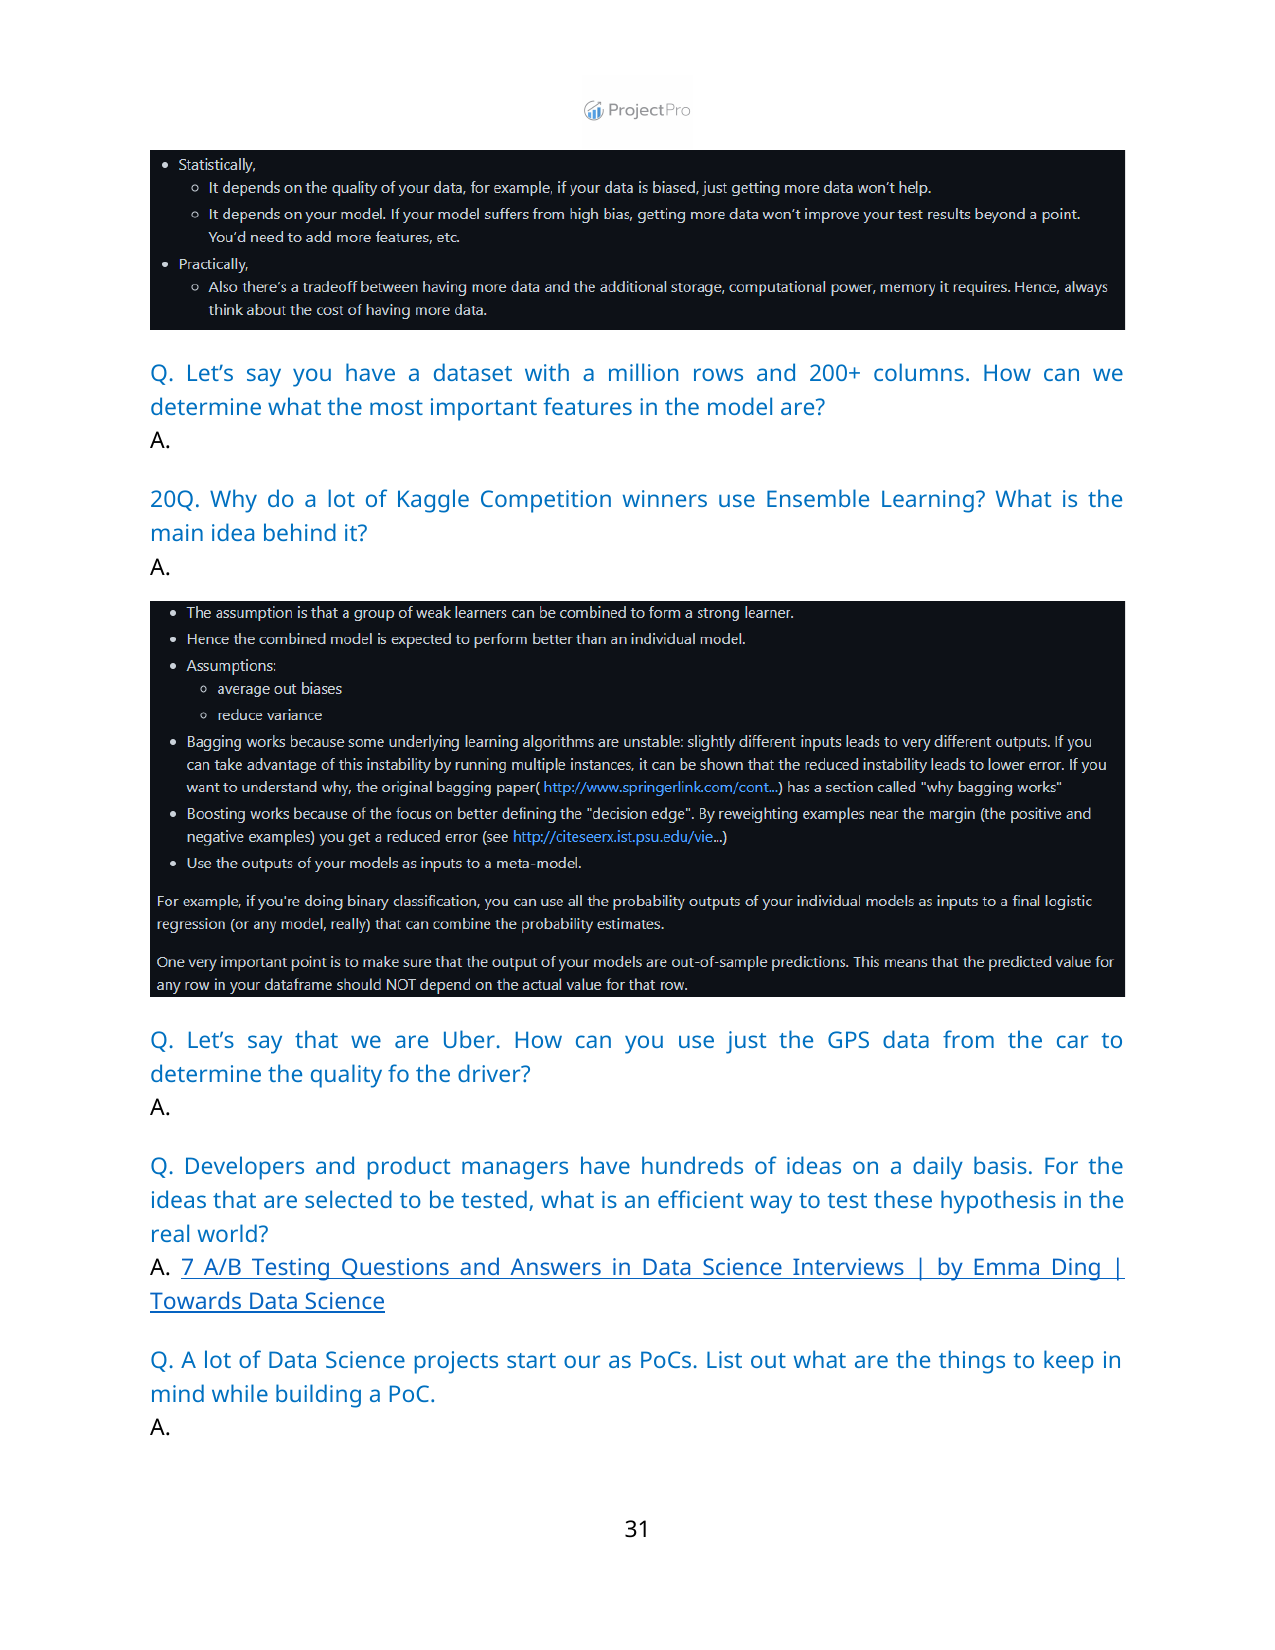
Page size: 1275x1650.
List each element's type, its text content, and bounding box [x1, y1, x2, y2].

subtitle 20Q. Why do a lot of Kaggle Competition winners use Ensemble Learning? What is the main idea behind it? [150, 483, 1125, 548]
text A. 7 A/B Testing Questions and Answers in Data Science Interviews | by Emma Ding | Towards Data Science [150, 1251, 1125, 1316]
subtitle Q. Let’s say you have a dataset with a million rows and 200+ columns. How can we determine what the most important features in the model are? [150, 357, 1125, 422]
text A. [150, 1411, 1125, 1442]
picture [582, 75, 693, 149]
picture [150, 601, 1125, 997]
subtitle Q. A lot of Data Science projects start our as PoCs. List out what are the things to keep in mind while building a PoC. [150, 1344, 1125, 1409]
picture [150, 150, 1125, 330]
text A. [150, 424, 1125, 456]
subtitle Q. Let’s say that we are Uber. How can you use just the GPS data from the car to determine the quality fo the driver? [150, 1024, 1125, 1089]
text A. [150, 551, 1125, 582]
text A. [150, 1091, 1125, 1122]
subtitle Q. Developers and product managers have hundreds of ideas on a daily basis. For the ideas that are selected to be tested, what is an efficient way to test these hypothesis in the real world? [150, 1150, 1125, 1249]
